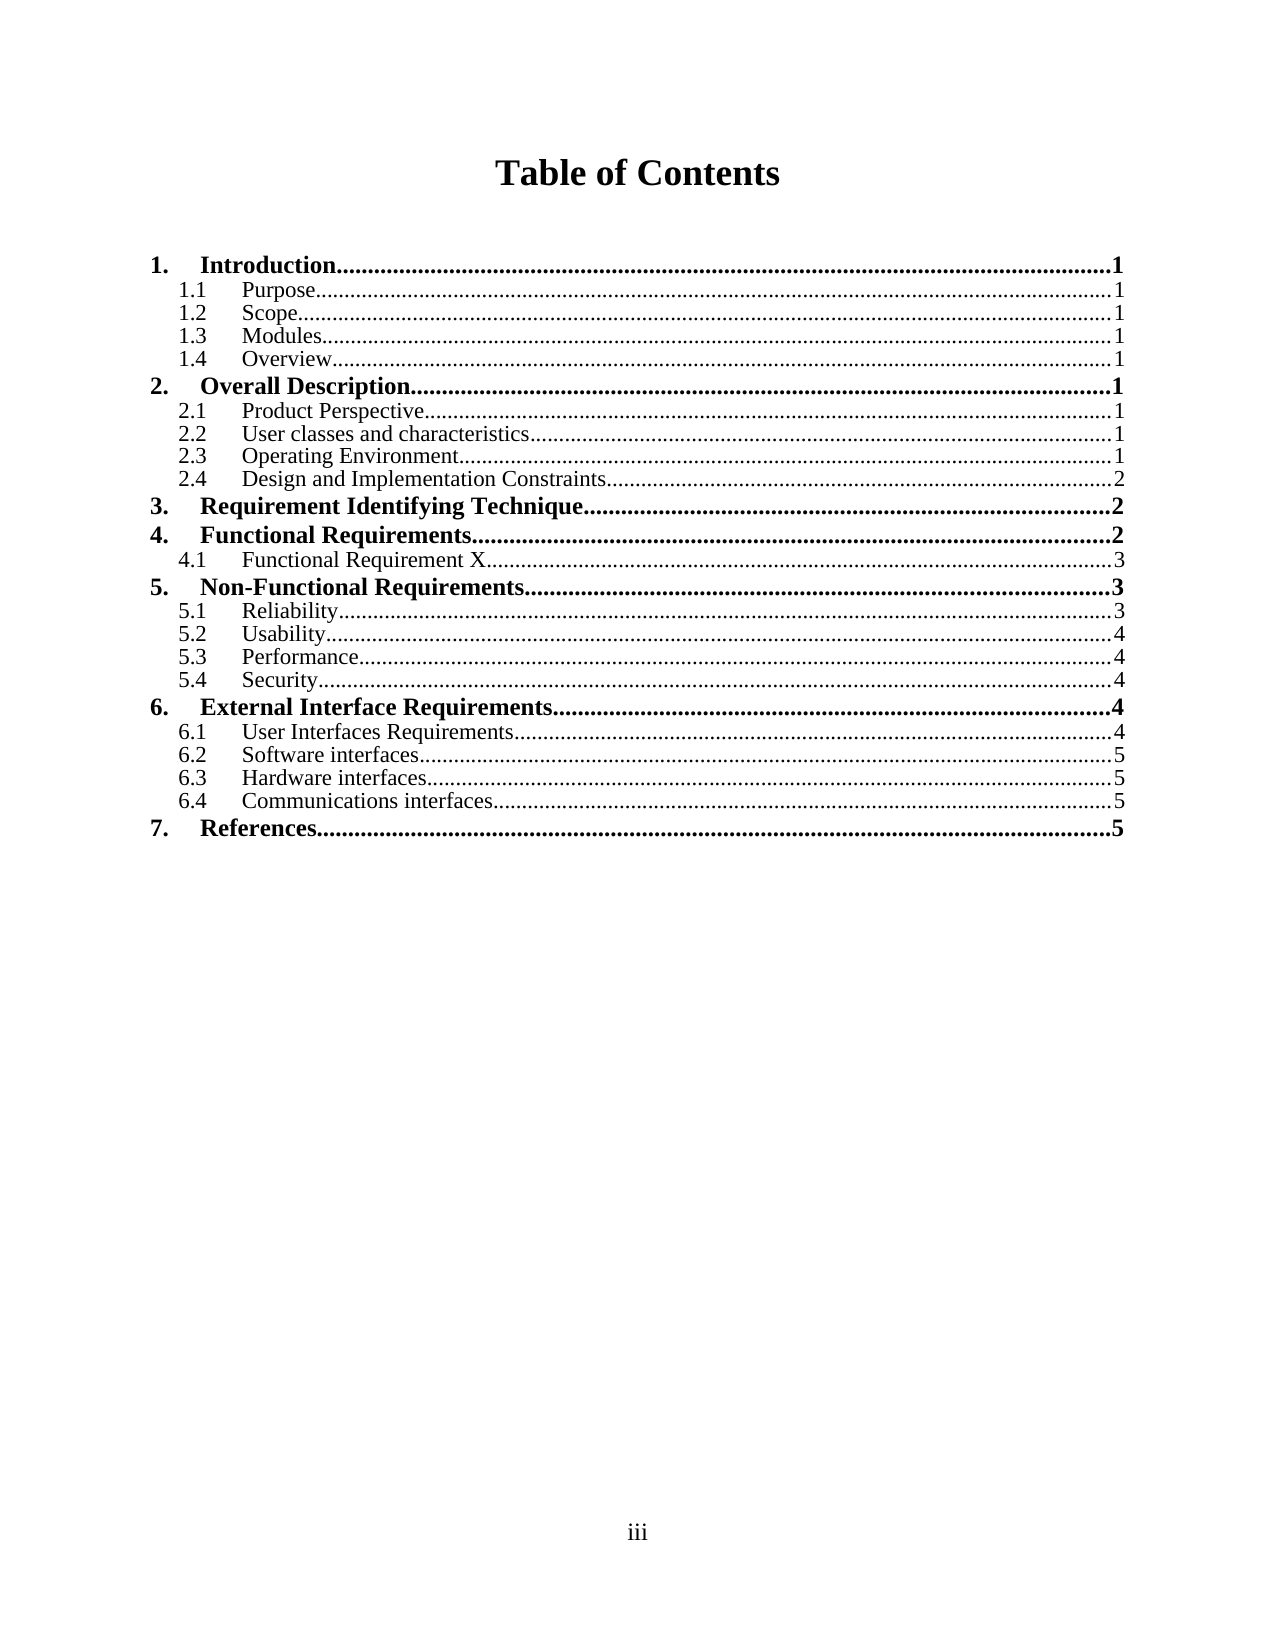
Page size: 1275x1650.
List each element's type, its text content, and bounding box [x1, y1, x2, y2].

text Table of Contents [150, 150, 1125, 193]
